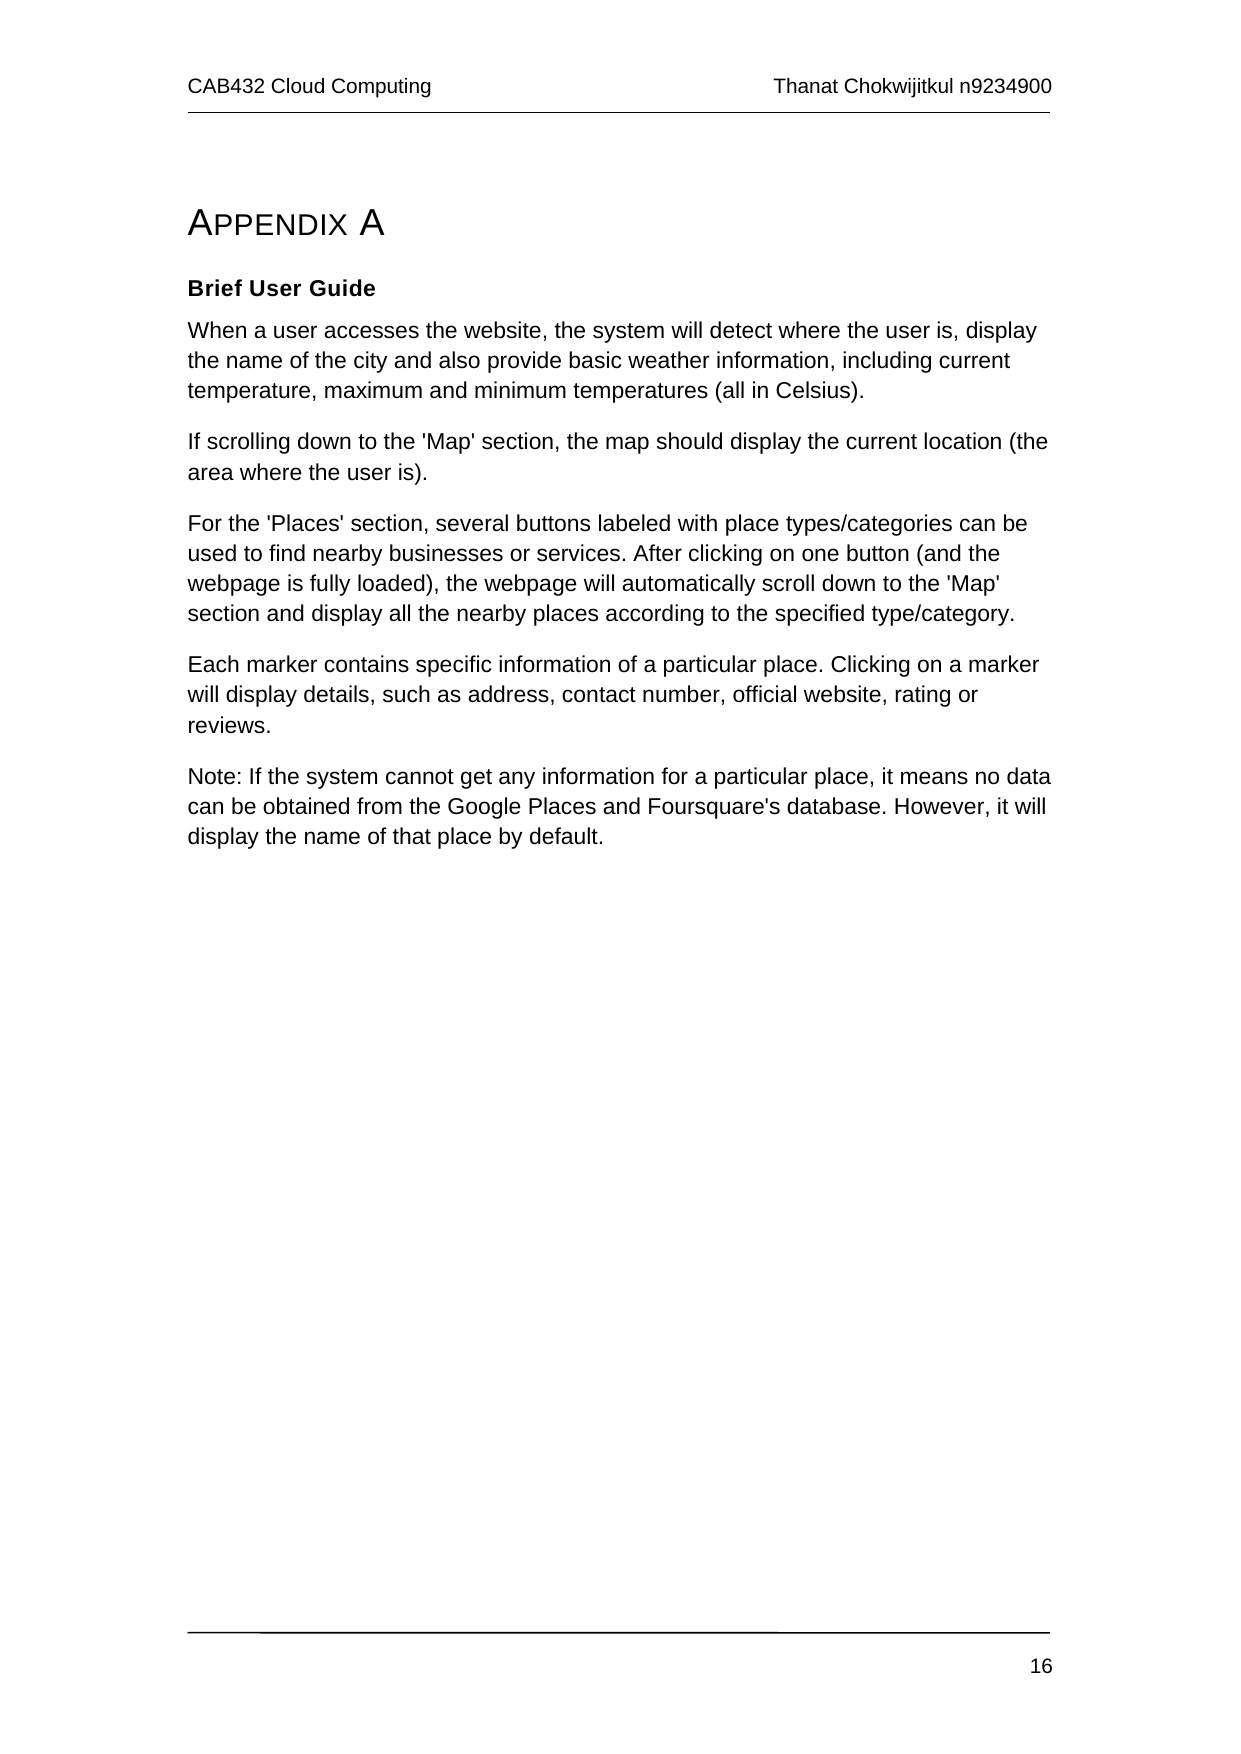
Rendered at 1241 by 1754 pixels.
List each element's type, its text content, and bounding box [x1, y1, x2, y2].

text For the 'Places' section, several buttons labeled with place types/categories can be used to find nearby businesses or services. After clicking on one button (and the webpage is fully loaded), the webpage will automatically scroll down to the 'Map' section and display all the nearby places according to the specified type/category. [187, 509, 1053, 626]
text When a user accesses the website, the system will detect where the user is, display the name of the city and also provide basic weather information, including current temperature, maximum and minimum temperatures (all in Celsius). [187, 317, 1053, 403]
subtitle Brief User Guide [187, 274, 1053, 301]
text Note: If the system cannot get any information for a particular place, it means no data can be obtained from the Google Places and Foursquare's database. However, it will display the name of that place by default. [187, 763, 1053, 849]
text If scrolling down to the 'Map' section, the map should display the current location (the area where the user is). [187, 428, 1053, 485]
text Each marker contains specific information of a particular place. Clicking on a marker will display details, such as address, contact number, official website, rating or reviews. [187, 651, 1053, 738]
subtitle Appendix A [187, 200, 1053, 243]
